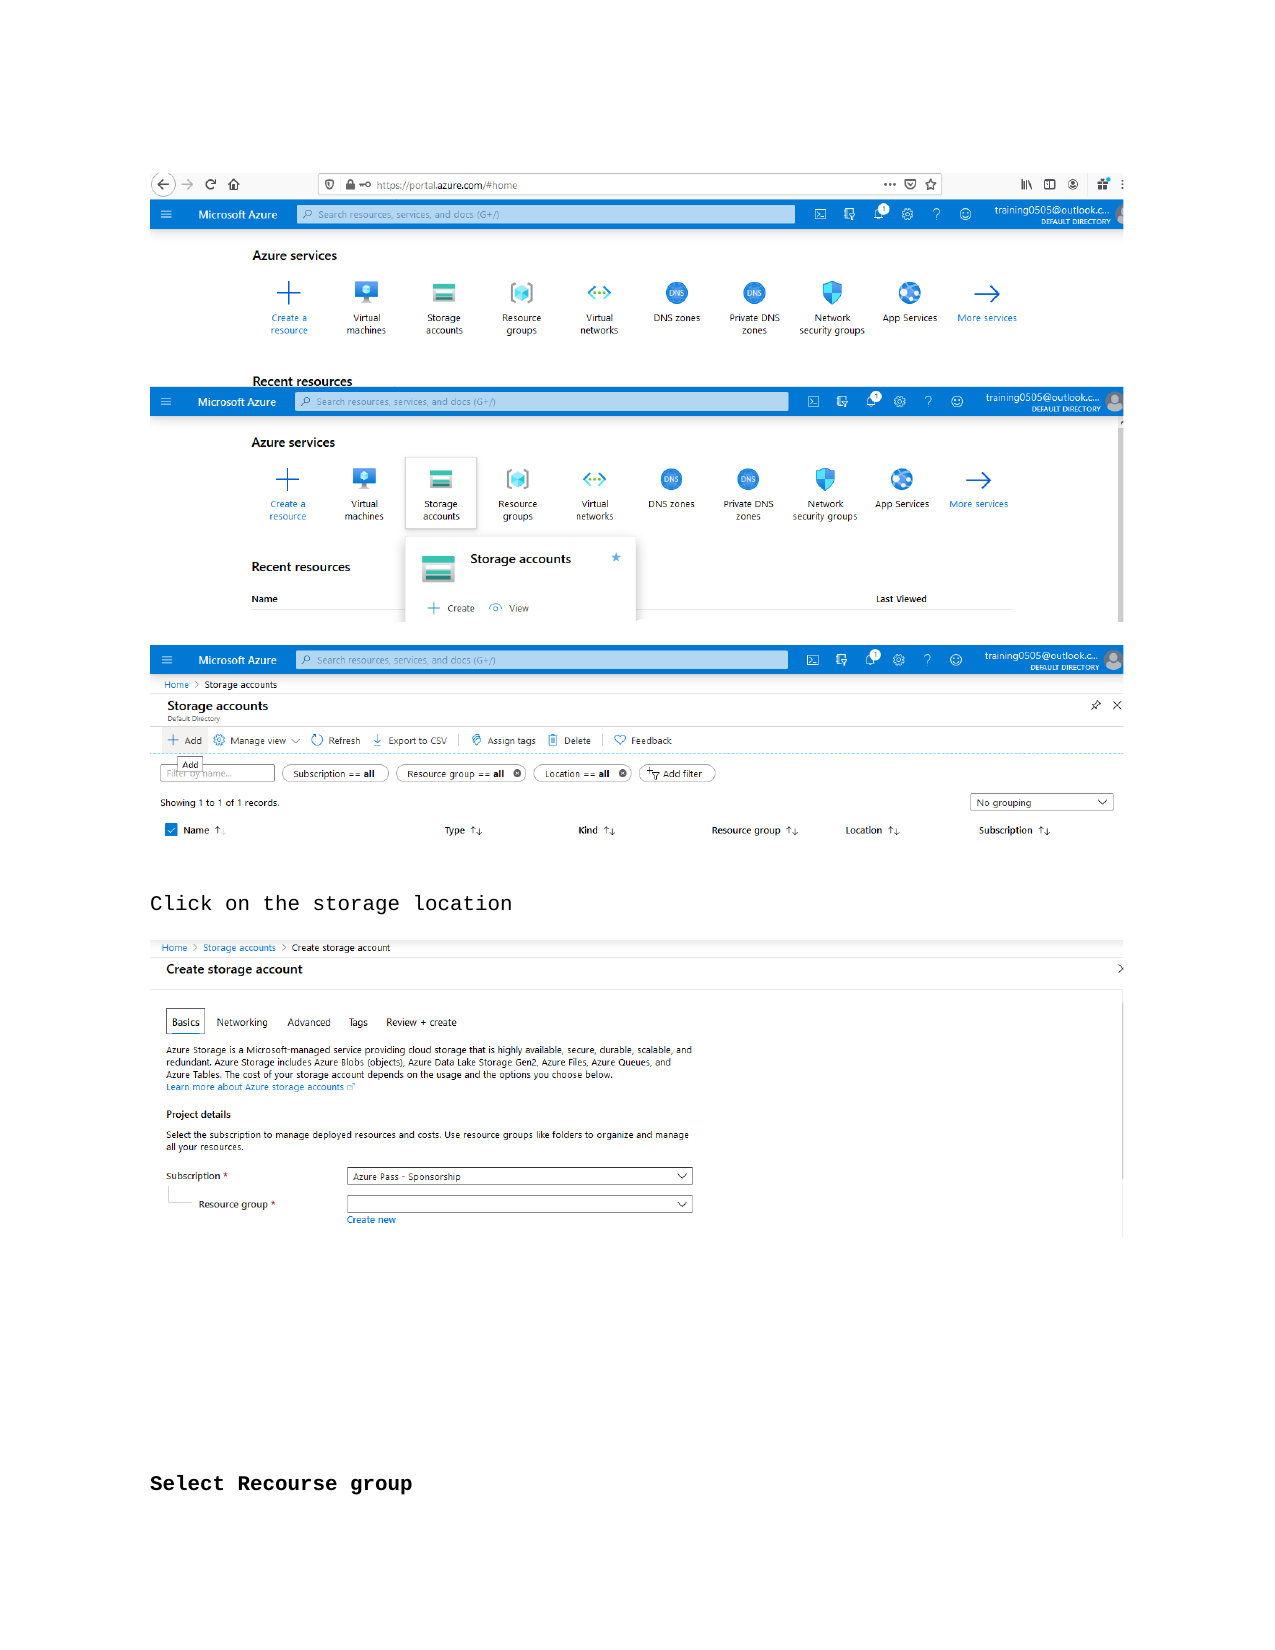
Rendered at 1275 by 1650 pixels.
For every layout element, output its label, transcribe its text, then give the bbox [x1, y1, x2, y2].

text Click on the storage location [150, 893, 1125, 916]
picture [150, 940, 1124, 1237]
picture [150, 173, 1124, 622]
text Select Recourse group [150, 1473, 1125, 1497]
picture [150, 645, 1124, 841]
